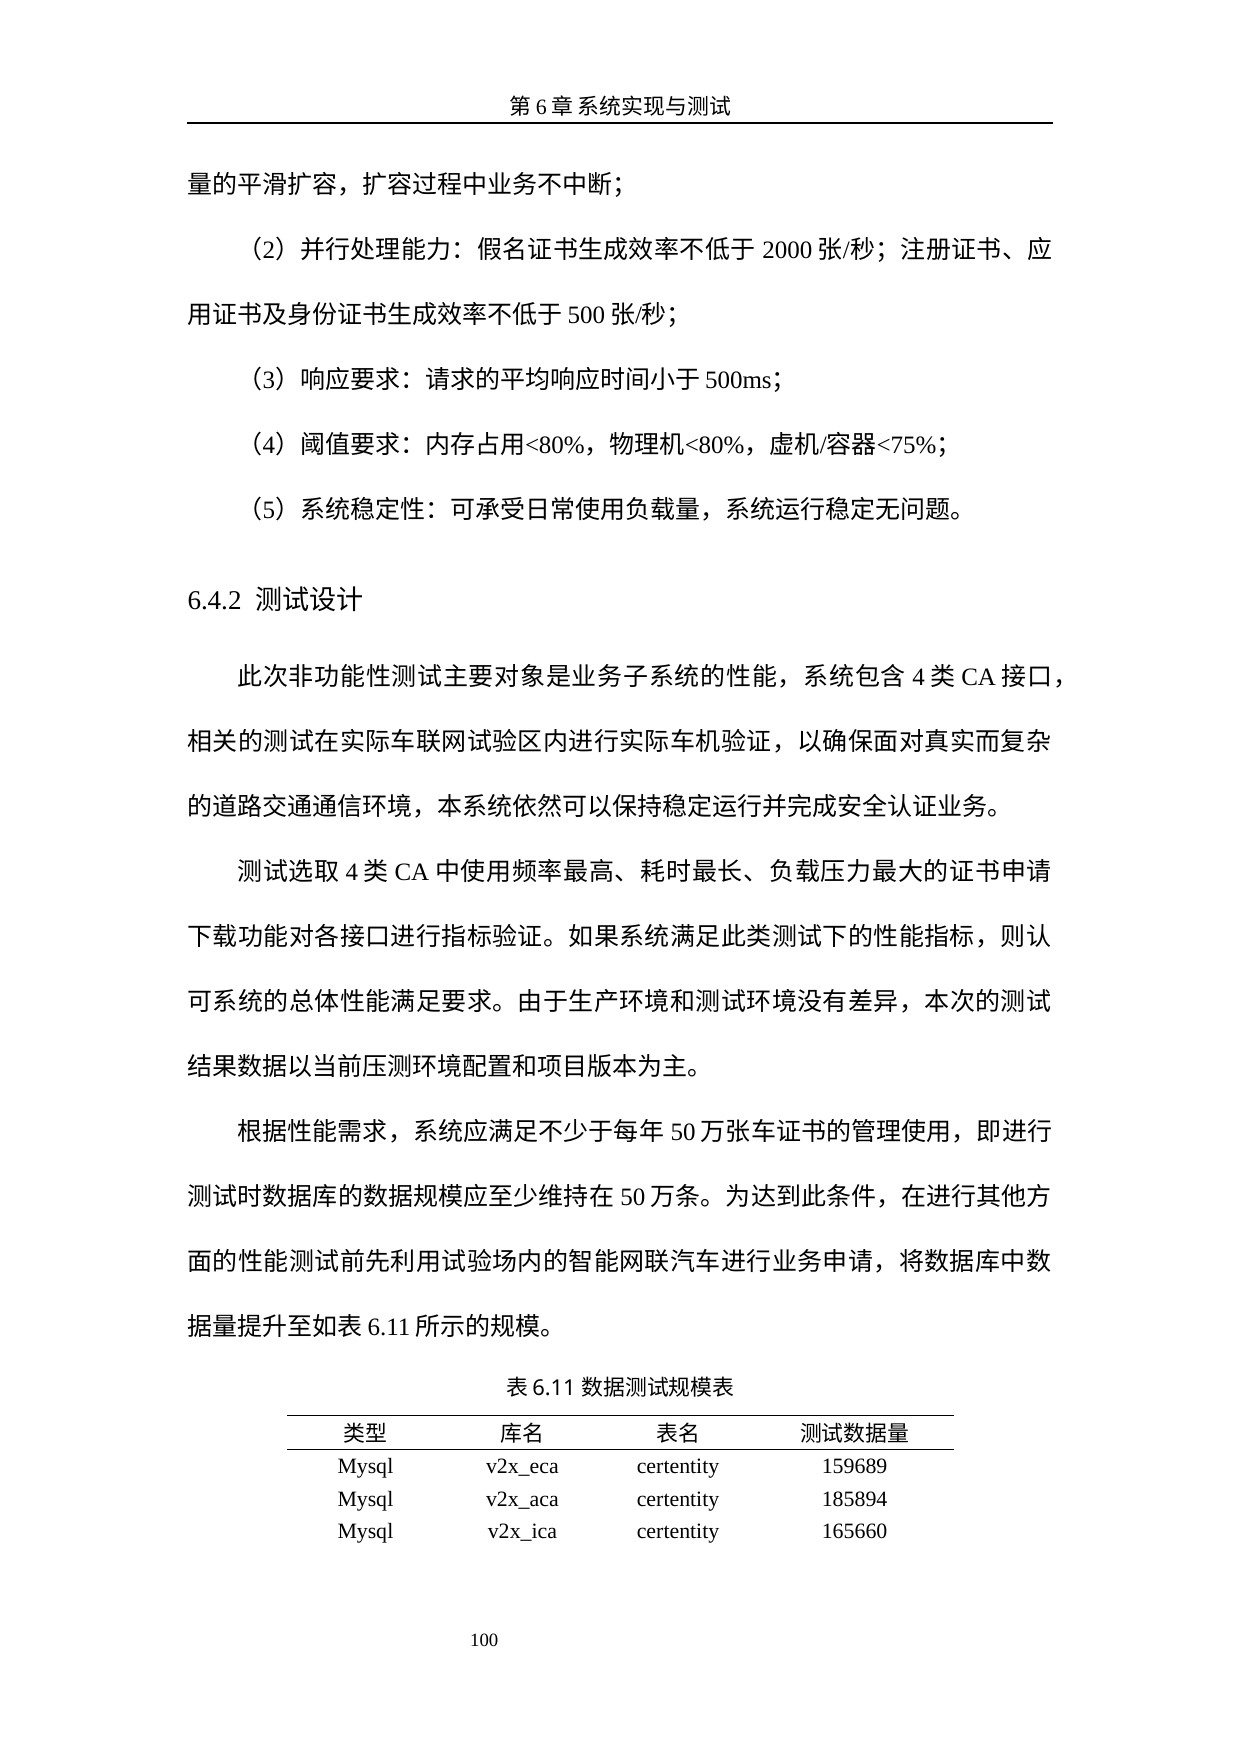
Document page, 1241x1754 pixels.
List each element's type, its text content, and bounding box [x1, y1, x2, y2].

table_header 测试数据量 [755, 1416, 953, 1448]
list 阈值要求：内存占用<80%，物理机<80%，虚机/容器<75%； [187, 410, 1053, 475]
text 6.4.2 测试设计 [187, 565, 1053, 630]
text 此次非功能性测试主要对象是业务子系统的性能，系统包含4类CA接口，相关的测试在实际车联网试验区内进行实际车机验证，以确保面对真实而复杂的道路交通通信环境，本系统依然可以保持稳定运行并完成安全认证业务。 [187, 642, 1053, 837]
table_cell 159689 [755, 1450, 953, 1482]
table_cell 185894 [755, 1482, 953, 1514]
text 测试选取4类CA中使用频率最高、耗时最长、负载压力最大的证书申请下载功能对各接口进行指标验证。如果系统满足此类测试下的性能指标，则认可系统的总体性能满足要求。由于生产环境和测试环境没有差异，本次的测试结果数据以当前压测环境配置和项目版本为主。 [187, 837, 1053, 1097]
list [187, 150, 1053, 215]
table_cell Mysql [287, 1482, 444, 1514]
table_cell Mysql [287, 1515, 444, 1547]
table_cell Mysql [287, 1450, 444, 1482]
table_cell 165660 [755, 1515, 953, 1547]
table_header 库名 [444, 1416, 601, 1448]
table_cell certentity [601, 1482, 755, 1514]
table_cell v2x_eca [444, 1450, 601, 1482]
list 系统稳定性：可承受日常使用负载量，系统运行稳定无问题。 [187, 475, 1053, 540]
table_cell v2x_aca [444, 1482, 601, 1514]
table_cell v2x_ica [444, 1515, 601, 1547]
table_header 类型 [287, 1416, 444, 1448]
text 根据性能需求，系统应满足不少于每年50万张车证书的管理使用，即进行测试时数据库的数据规模应至少维持在50万条。为达到此条件，在进行其他方面的性能测试前先利用试验场内的智能网联汽车进行业务申请，将数据库中数据量提升至如表6.11所示的规模。 [187, 1097, 1053, 1357]
table_cell certentity [601, 1515, 755, 1547]
text 表6.11 数据测试规模表 [187, 1370, 1053, 1402]
table_cell certentity [601, 1450, 755, 1482]
table_header 表名 [601, 1416, 755, 1448]
list 响应要求：请求的平均响应时间小于500ms； [187, 345, 1053, 410]
list 并行处理能力：假名证书生成效率不低于2000张/秒；注册证书、应用证书及身份证书生成效率不低于500张/秒； [187, 215, 1053, 345]
